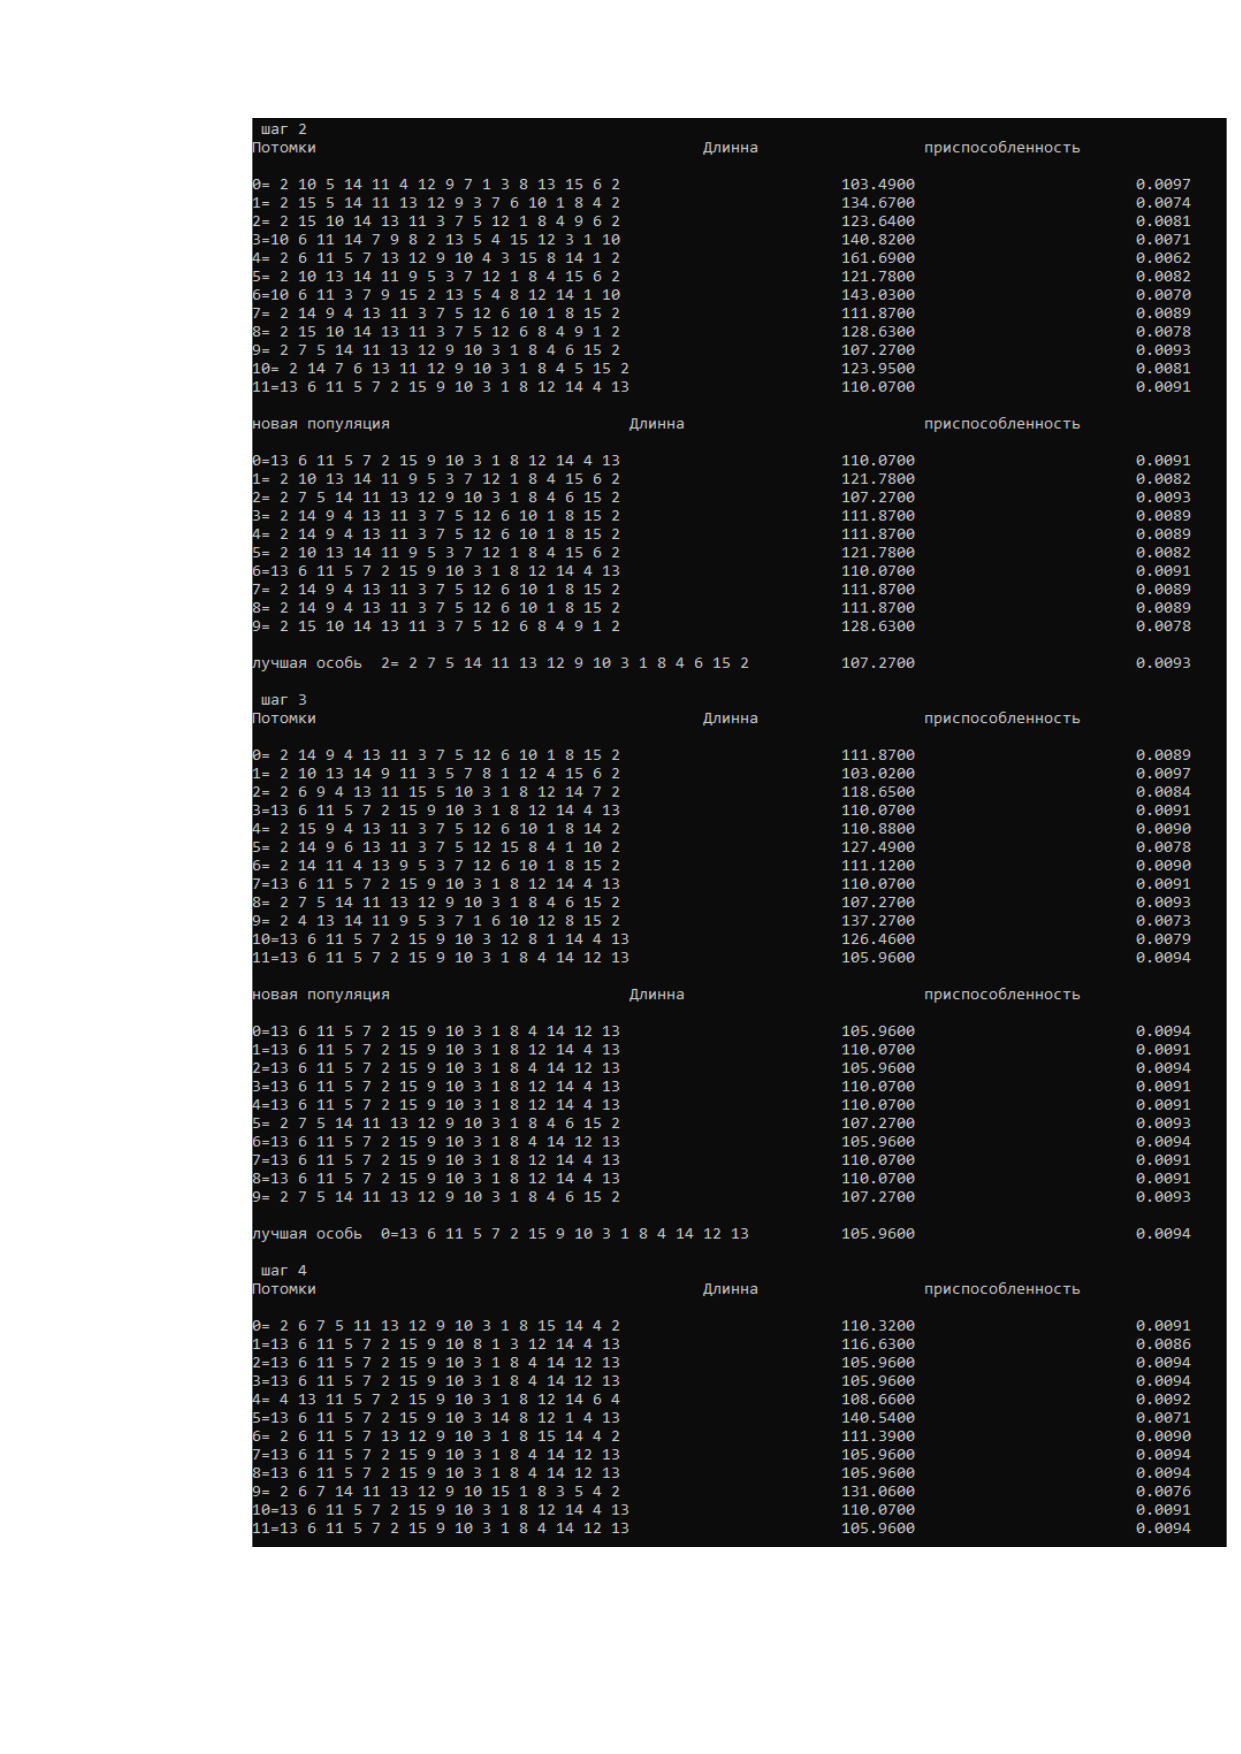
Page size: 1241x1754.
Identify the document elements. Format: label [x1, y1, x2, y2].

picture [252, 118, 1227, 1547]
